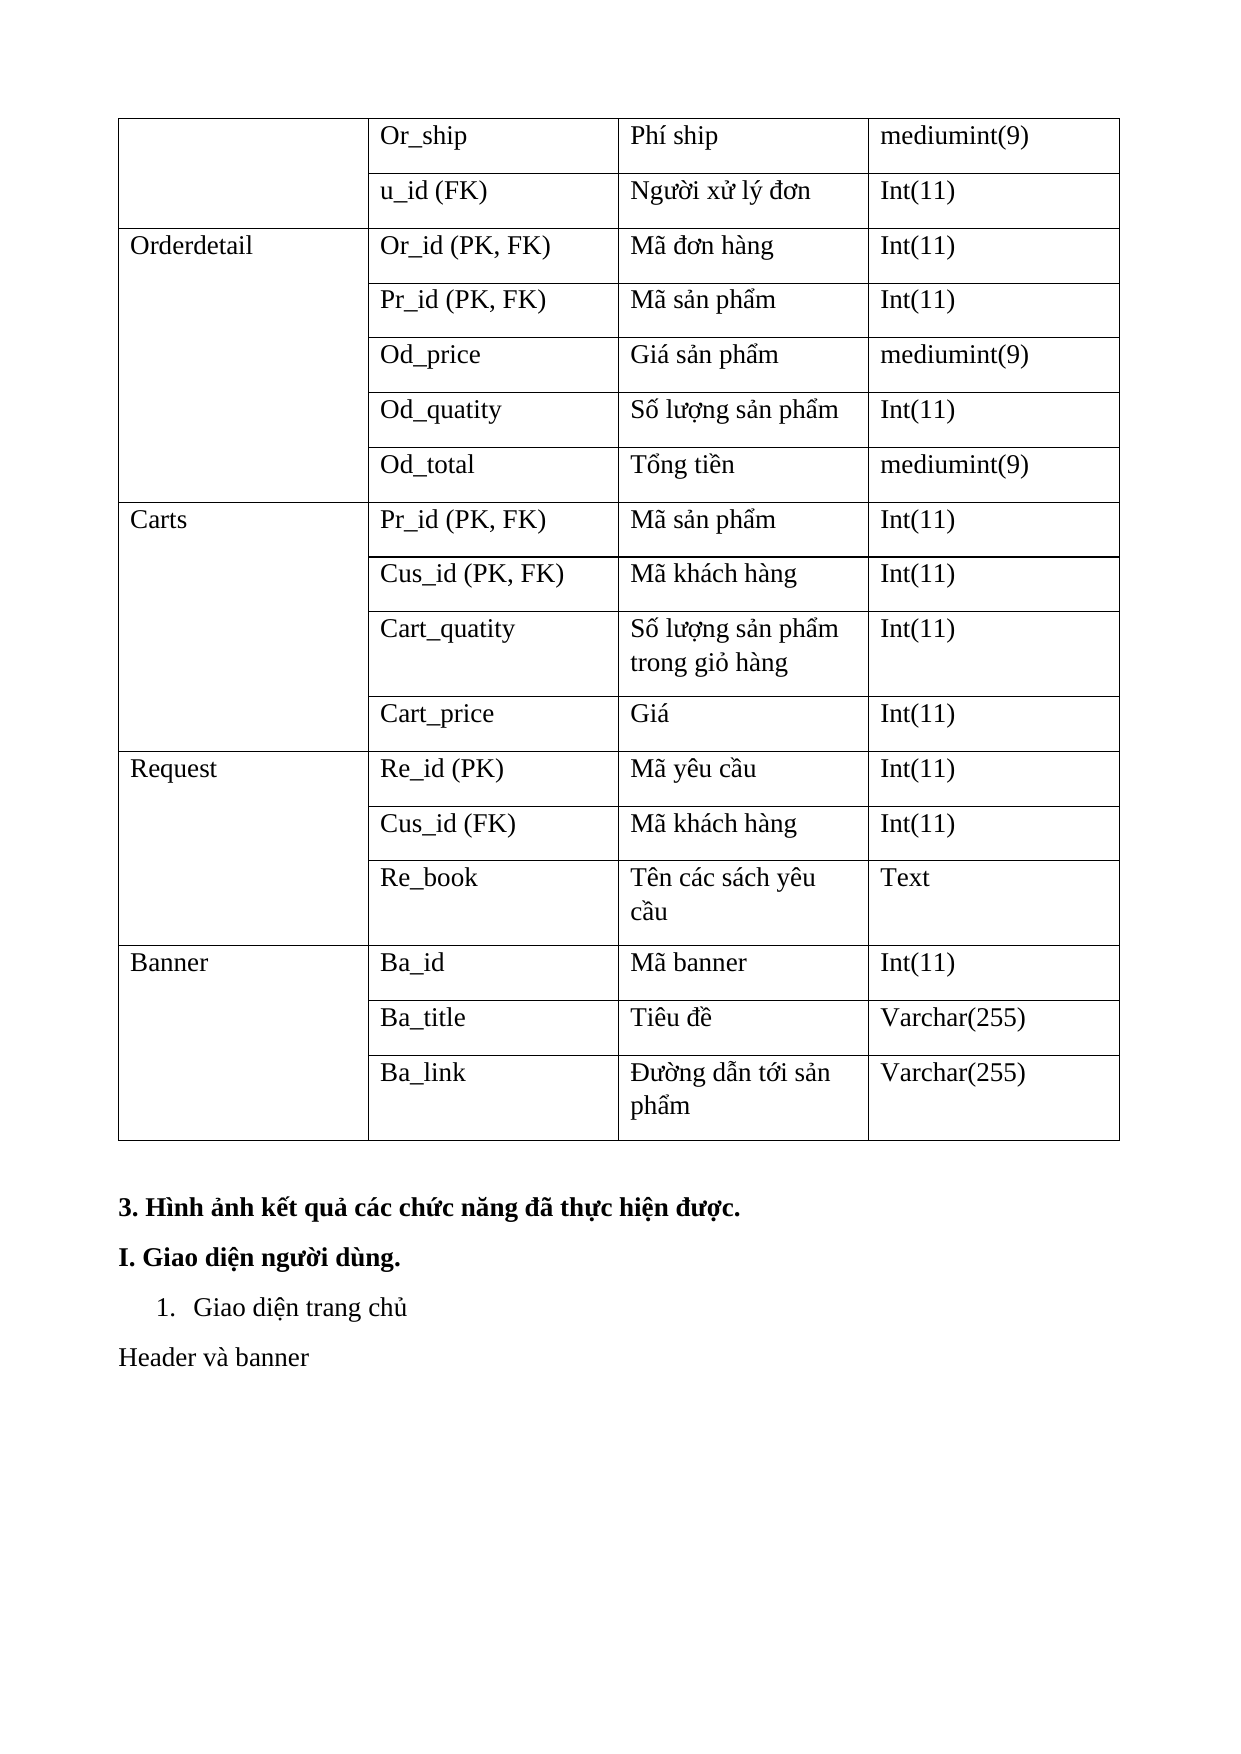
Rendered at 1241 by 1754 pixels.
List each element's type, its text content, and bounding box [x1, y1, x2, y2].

table_cell Int(11) [869, 503, 1119, 556]
table_cell mediumint(9) [869, 119, 1119, 173]
table_cell Or_id (PK, FK) [369, 229, 618, 282]
table_cell Int(11) [869, 558, 1119, 611]
table_cell Int(11) [869, 393, 1119, 447]
table_cell Or_ship [369, 119, 618, 173]
table_cell Số lượng sản phẩm [619, 393, 868, 447]
table_cell Mã khách hàng [619, 807, 868, 860]
table_cell Varchar(255) [869, 1001, 1119, 1055]
table_cell Cus_id (PK, FK) [369, 558, 618, 611]
table_cell Od_total [369, 448, 618, 502]
table_cell Số lượng sản phẩm trong giỏ hàng [619, 612, 868, 696]
table_cell Carts [119, 503, 368, 751]
table_cell Pr_id (PK, FK) [369, 503, 618, 556]
table_cell Đường dẫn tới sản phẩm [619, 1056, 868, 1139]
table_cell Od_price [369, 338, 618, 392]
table_cell Tên các sách yêu cầu [619, 861, 868, 945]
table_cell Int(11) [869, 946, 1119, 1000]
table_cell Mã banner [619, 946, 868, 1000]
table_cell Người xử lý đơn [619, 174, 868, 228]
table_cell Re_book [369, 861, 618, 945]
table_cell Ba_id [369, 946, 618, 1000]
table_cell Mã khách hàng [619, 558, 868, 611]
table_cell Mã yêu cầu [619, 752, 868, 806]
table_cell Mã sản phẩm [619, 503, 868, 556]
text 3. Hình ảnh kết quả các chức năng đã thực hiện được. [118, 1191, 1122, 1222]
table_cell Cus_id (FK) [369, 807, 618, 860]
table_cell Int(11) [869, 612, 1119, 696]
table_cell Phí ship [619, 119, 868, 173]
text I. Giao diện người dùng. [118, 1241, 1122, 1272]
table_cell Cart_price [369, 697, 618, 751]
list Giao diện trang chủ [156, 1291, 1122, 1322]
table_cell Int(11) [869, 174, 1119, 228]
table_cell Int(11) [869, 229, 1119, 282]
table_cell Mã sản phẩm [619, 284, 868, 337]
table_cell Cart_quatity [369, 612, 618, 696]
table_cell mediumint(9) [869, 448, 1119, 502]
table_cell u_id (FK) [369, 174, 618, 228]
table_cell Giá [619, 697, 868, 751]
table_cell Int(11) [869, 752, 1119, 806]
table_cell Re_id (PK) [369, 752, 618, 806]
table_cell Pr_id (PK, FK) [369, 284, 618, 337]
table_cell Banner [119, 946, 368, 1139]
table_cell Tiêu đề [619, 1001, 868, 1055]
text Header và banner [118, 1341, 1122, 1373]
table_cell Varchar(255) [869, 1056, 1119, 1139]
table_cell Int(11) [869, 284, 1119, 337]
table_cell Orderdetail [119, 229, 368, 502]
table_cell Tổng tiền [619, 448, 868, 502]
table_cell Giá sản phẩm [619, 338, 868, 392]
table_cell Int(11) [869, 807, 1119, 860]
table_cell Mã đơn hàng [619, 229, 868, 282]
table_cell Ba_title [369, 1001, 618, 1055]
table_cell mediumint(9) [869, 338, 1119, 392]
table_cell Request [119, 752, 368, 945]
table_cell Od_quatity [369, 393, 618, 447]
table_cell Int(11) [869, 697, 1119, 751]
table_cell Text [869, 861, 1119, 945]
table_cell Ba_link [369, 1056, 618, 1139]
